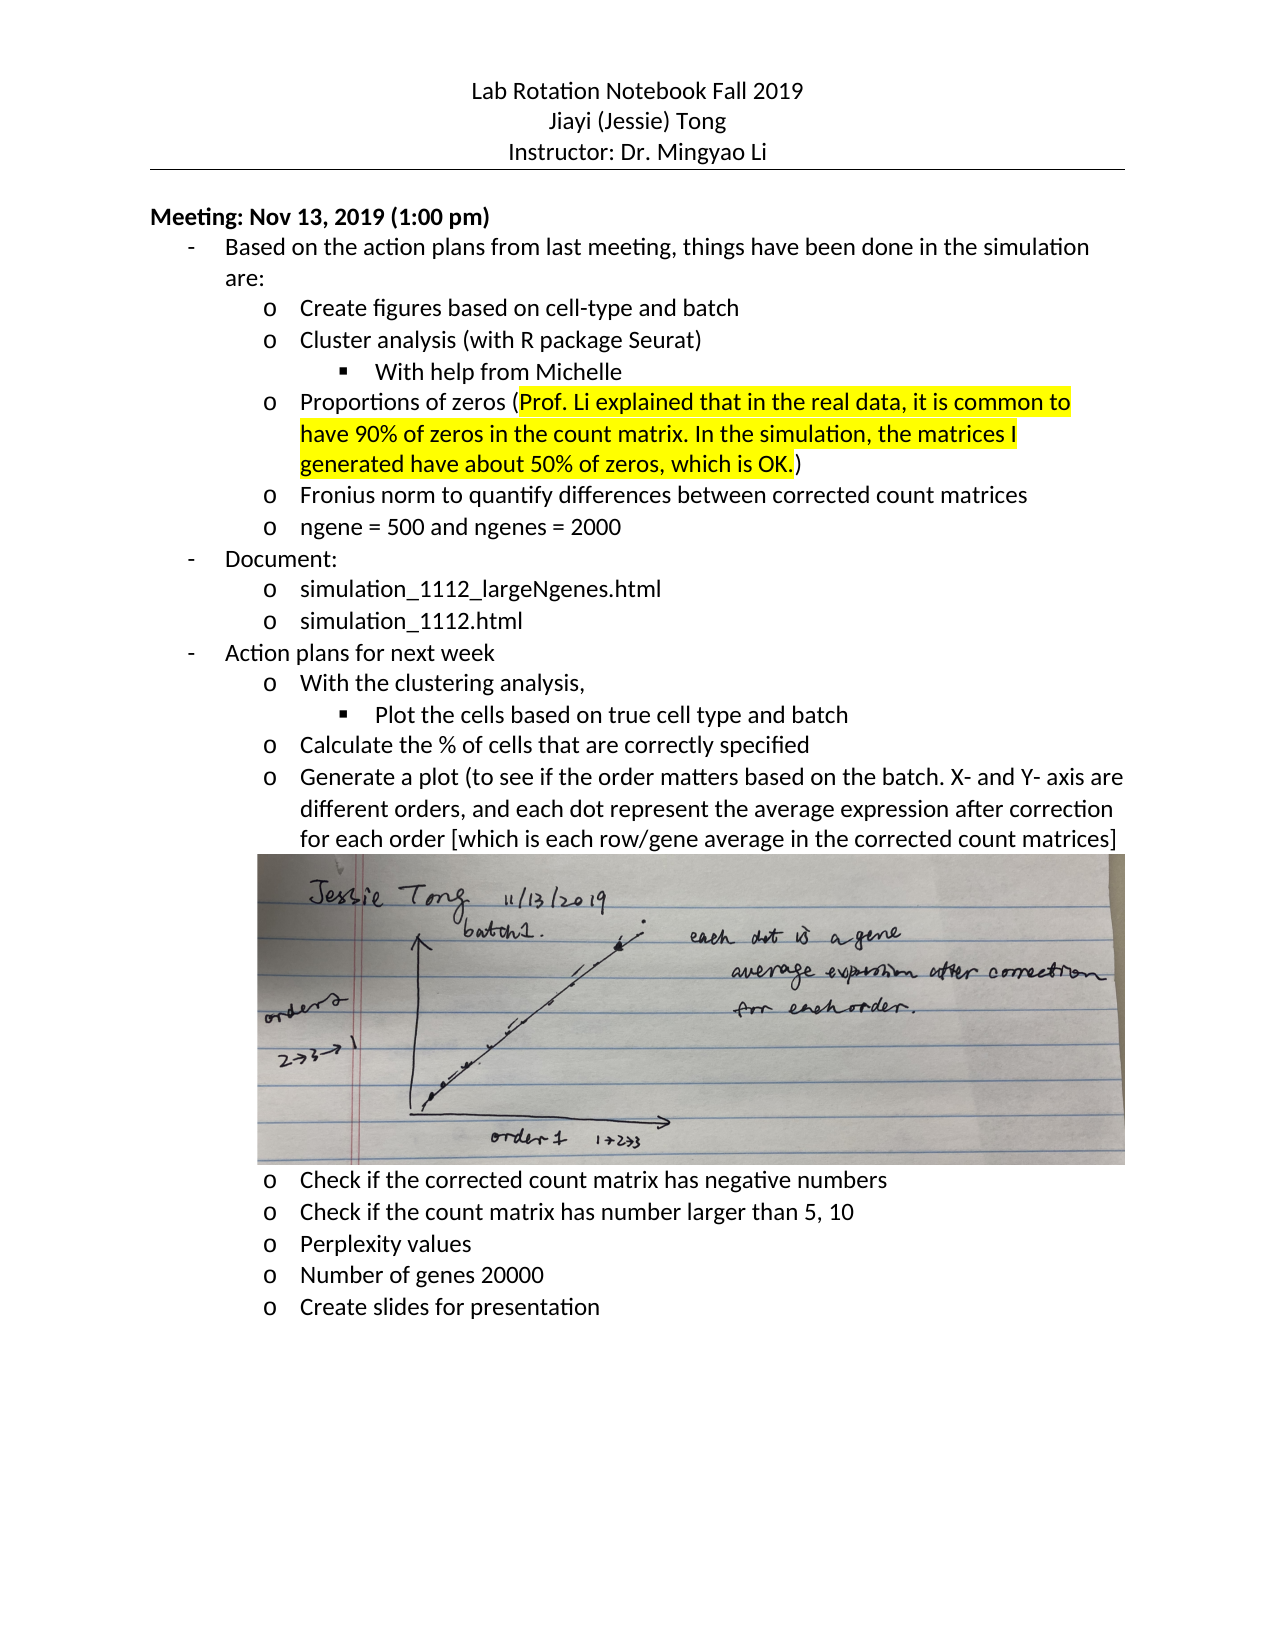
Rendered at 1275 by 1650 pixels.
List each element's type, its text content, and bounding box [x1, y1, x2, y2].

list Create slides for presentation [262, 1291, 1125, 1323]
list Action plans for next week [187, 637, 1125, 667]
list With the clustering analysis, [262, 667, 1125, 699]
list Document: [187, 543, 1125, 573]
picture [257, 854, 1125, 1165]
list simulation_1112_largeNgenes.html [262, 573, 1125, 605]
list Perplexity values [262, 1228, 1125, 1259]
list Based on the action plans from last meeting, things have been done in the simulation are: [187, 231, 1125, 292]
list Calculate the % of cells that are correctly specified [262, 729, 1125, 761]
list Fronius norm to quantify differences between corrected count matrices [262, 479, 1125, 511]
list simulation_1112.html [262, 605, 1125, 637]
text Meeting: Nov 13, 2019 (1:00 pm) [150, 201, 1125, 231]
list With help from Michelle [337, 356, 1125, 386]
list Proportions of zeros (Prof. Li explained that in the real data, it is common to have 90% of zeros in the count matrix. In the simulation, the matrices I generated have about 50% of zeros, which is OK.) [262, 386, 1125, 479]
list ngene = 500 and ngenes = 2000 [262, 511, 1125, 543]
list Check if the corrected count matrix has negative numbers [262, 1165, 1125, 1196]
list Check if the count matrix has number larger than 5, 10 [262, 1196, 1125, 1228]
list Number of genes 20000 [262, 1259, 1125, 1291]
list Plot the cells based on true cell type and batch [337, 699, 1125, 729]
list Create figures based on cell-type and batch [262, 292, 1125, 324]
list Cluster analysis (with R package Seurat) [262, 324, 1125, 356]
list Generate a plot (to see if the order matters based on the batch. X- and Y- axis are different orders, and each dot represent the average expression after correction for each order [which is each row/gene average in the corrected count matrices] [262, 761, 1125, 854]
